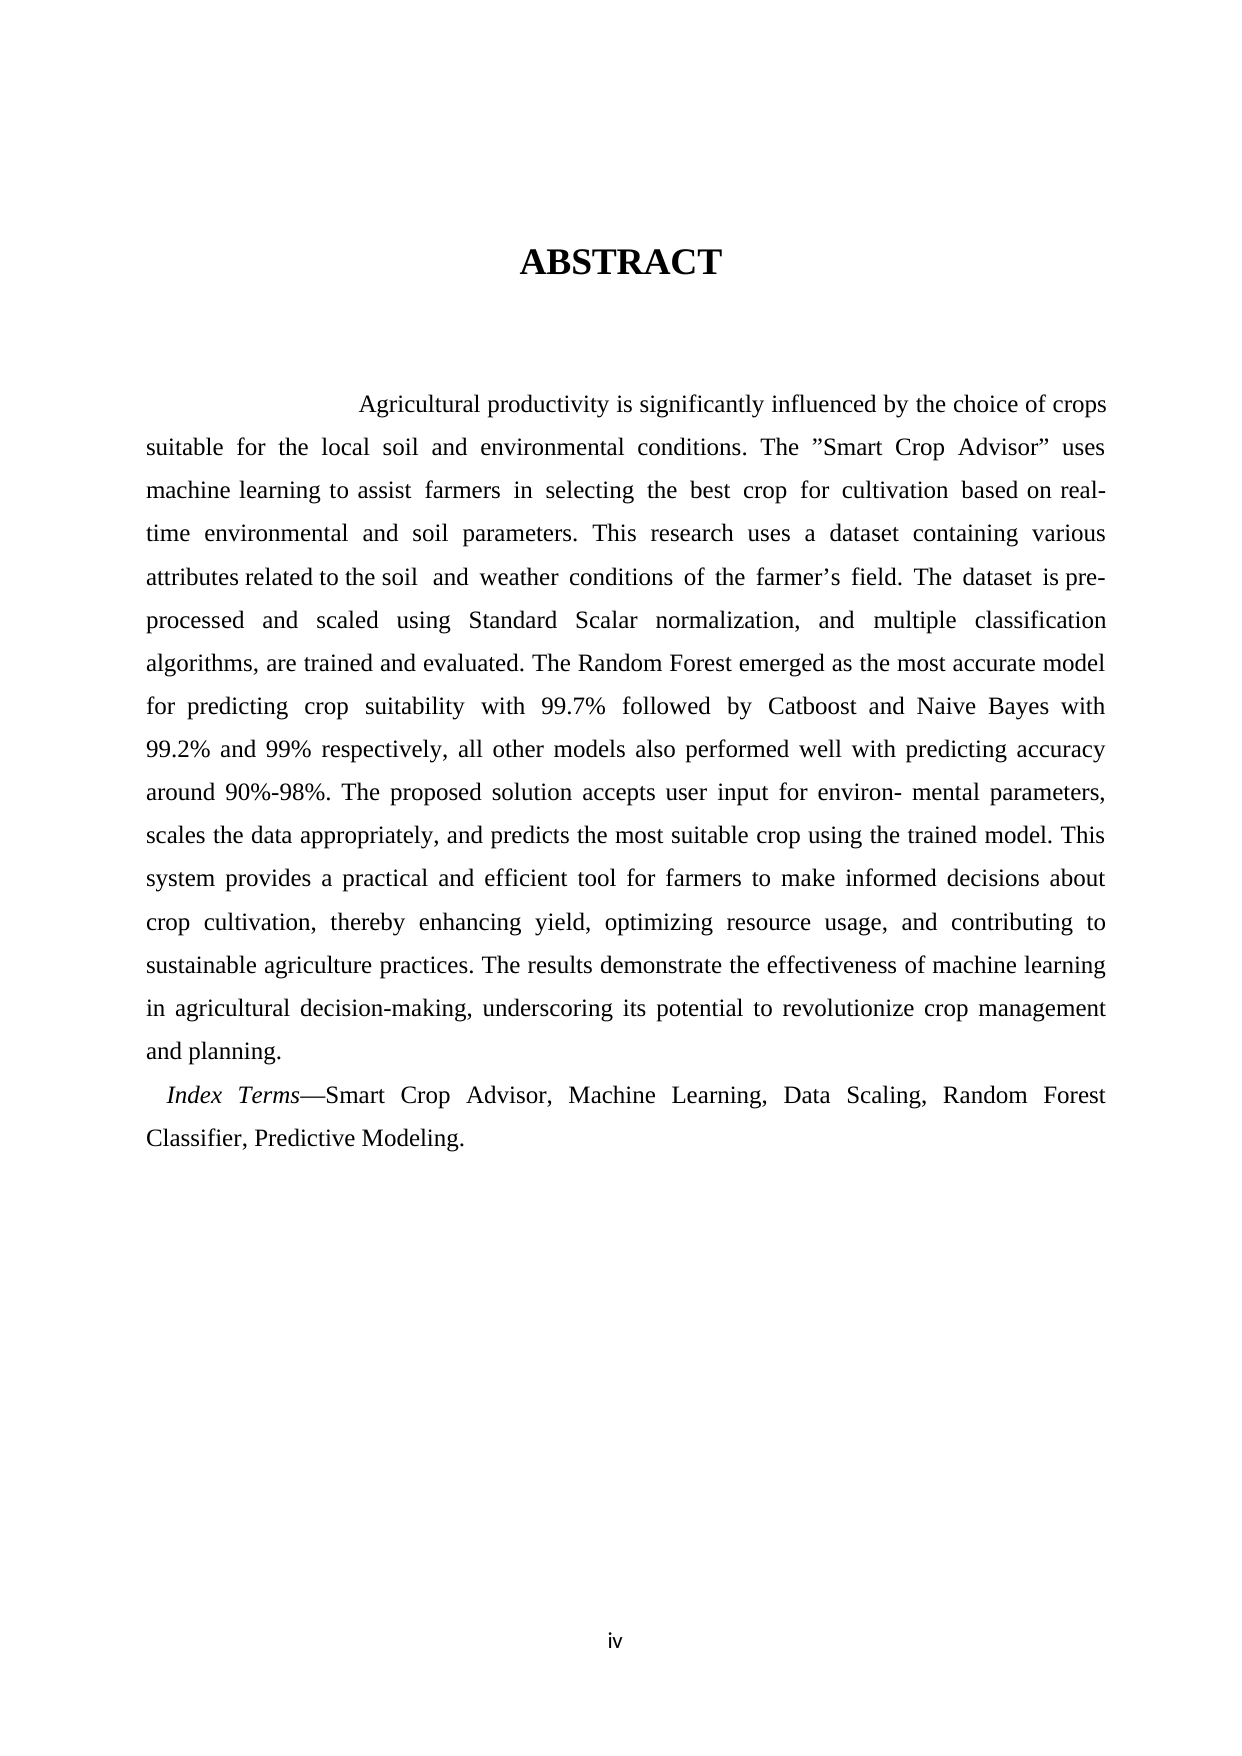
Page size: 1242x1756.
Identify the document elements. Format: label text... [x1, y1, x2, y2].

text Index Terms—Smart Crop Advisor, Machine Learning, Data Scaling, Random Forest Classifier, Predictive Modeling. [146, 1080, 1106, 1152]
subtitle ABSTRACT [133, 239, 1108, 283]
text Agricultural productivity is significantly influenced by the choice of crops suitable for the local soil and environmental conditions. The ”Smart Crop Advisor” uses machine learning to assist farmers in selecting the best crop for cultivation based on real-time environmental and soil parameters. This research uses a dataset containing various attributes related to the soil and weather conditions of the farmer’s field. The dataset is pre-processed and scaled using Standard Scalar normalization, and multiple classification algorithms, are trained and evaluated. The Random Forest emerged as the most accurate model for predicting crop suitability with 99.7% followed by Catboost and Naive Bayes with 99.2% and 99% respectively, all other models also performed well with predicting accuracy around 90%-98%. The proposed solution accepts user input for environ- mental parameters, scales the data appropriately, and predicts the most suitable crop using the trained model. This system provides a practical and efficient tool for farmers to make informed decisions about crop cultivation, thereby enhancing yield, optimizing resource usage, and contributing to sustainable agriculture practices. The results demonstrate the effectiveness of machine learning in agricultural decision-making, underscoring its potential to revolutionize crop management and planning. [146, 389, 1106, 1065]
